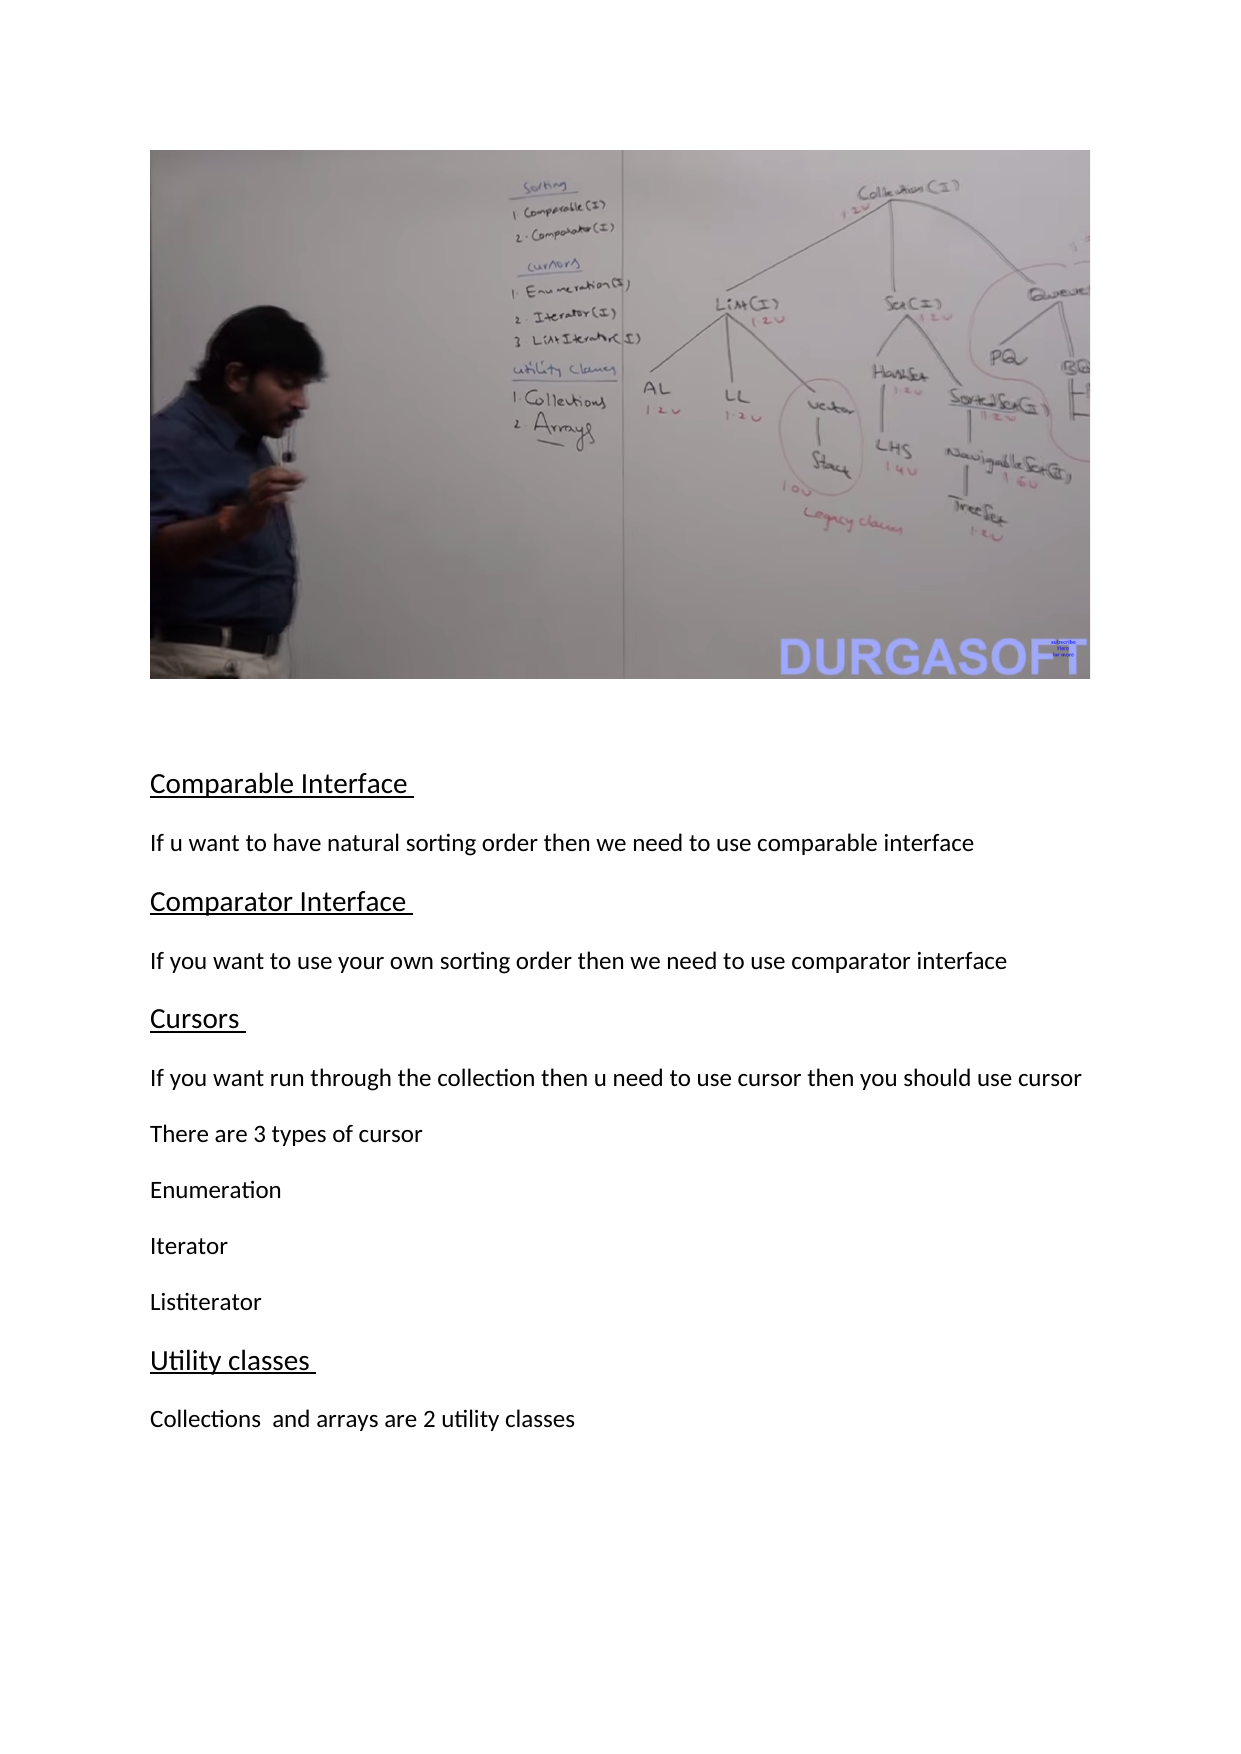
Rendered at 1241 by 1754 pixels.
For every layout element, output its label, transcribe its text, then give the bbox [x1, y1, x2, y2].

text Iterator [150, 1230, 1090, 1260]
picture [150, 150, 1091, 679]
text If you want run through the collection then u need to use cursor then you should use cursor [150, 1062, 1090, 1093]
text Comparable Interface [150, 765, 1090, 801]
text There are 3 types of cursor [150, 1118, 1090, 1149]
text Collections and arrays are 2 utility classes [150, 1403, 1090, 1434]
text Listiterator [150, 1286, 1090, 1316]
text Comparator Interface [150, 883, 1090, 919]
text If u want to have natural sorting order then we need to use comparable interface [150, 827, 1090, 858]
text Utility classes [150, 1342, 1090, 1377]
text Cursors [150, 1001, 1090, 1036]
text If you want to use your own sorting order then we need to use comparator interface [150, 945, 1090, 975]
text Enumeration [150, 1174, 1090, 1204]
